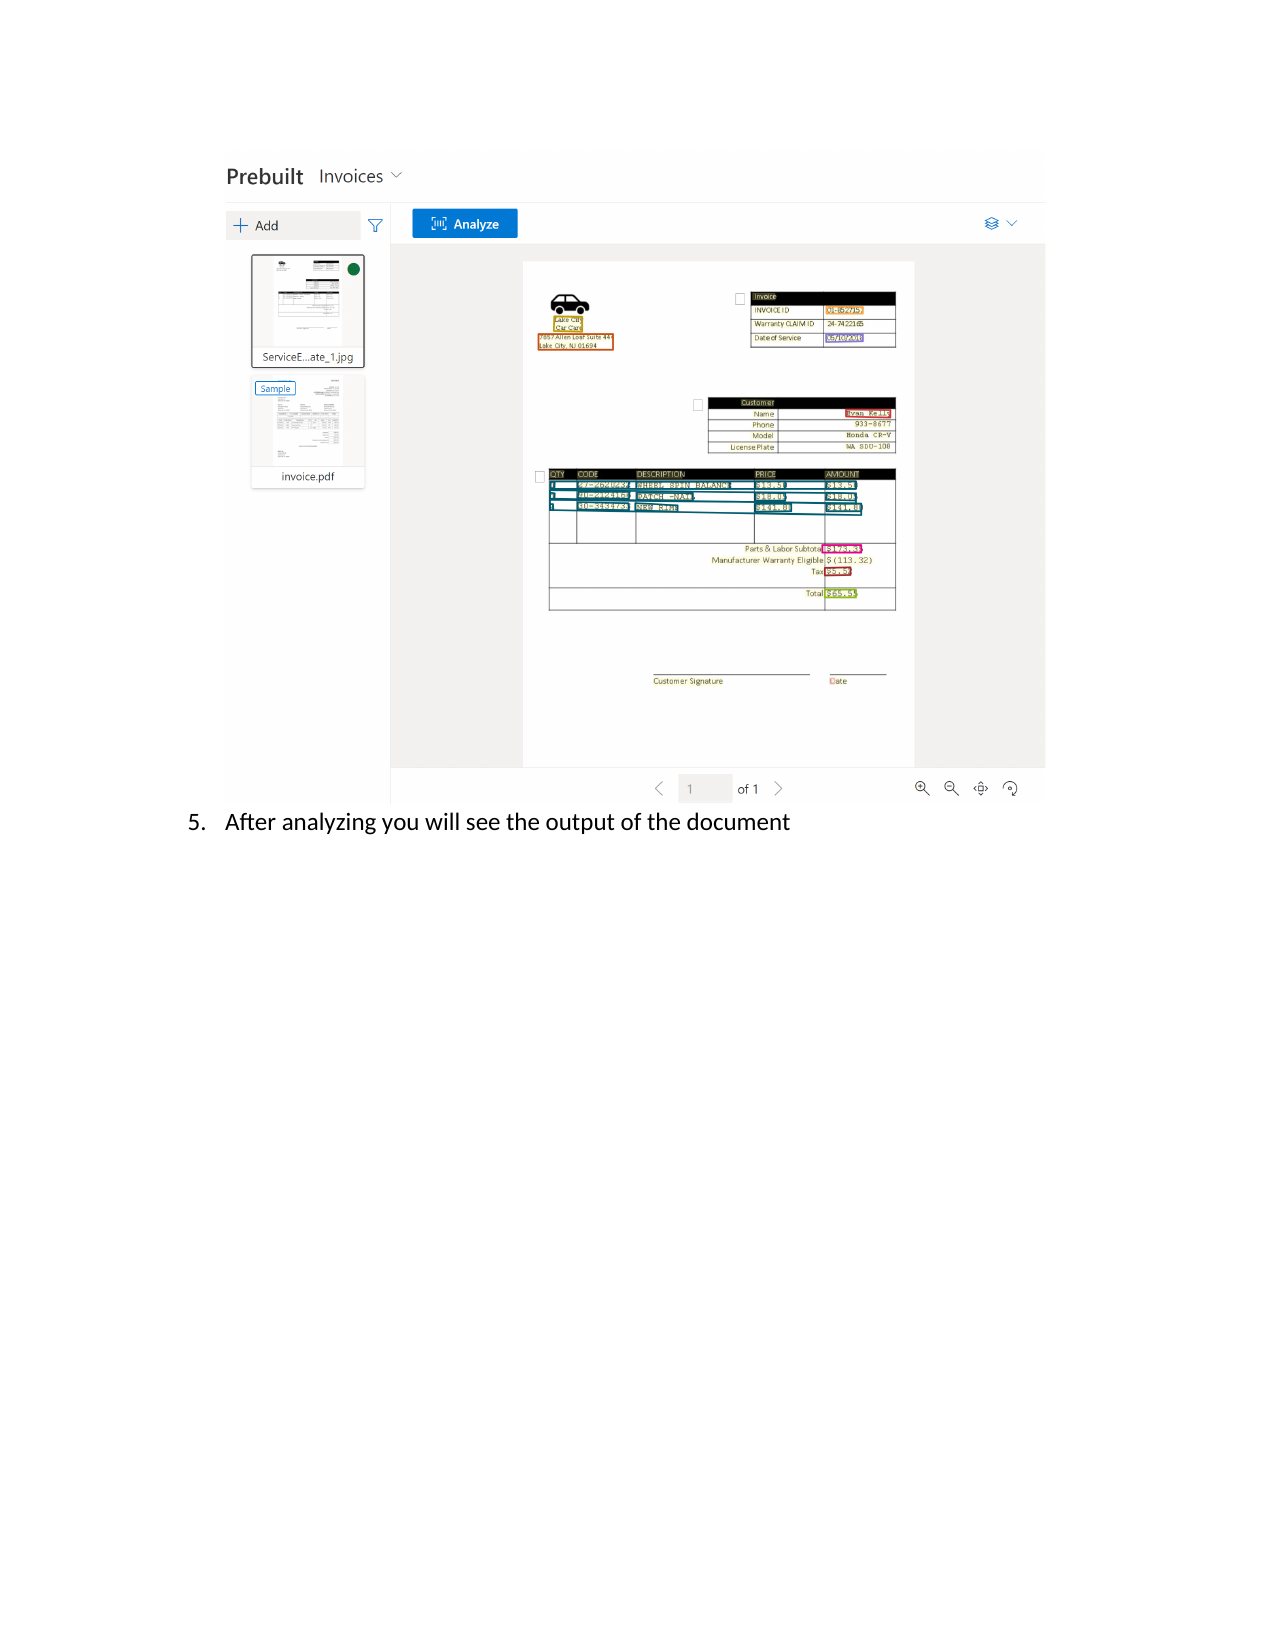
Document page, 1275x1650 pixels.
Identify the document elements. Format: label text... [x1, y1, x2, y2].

list After analyzing you will see the output of the document [187, 806, 1125, 836]
picture [225, 150, 1046, 804]
